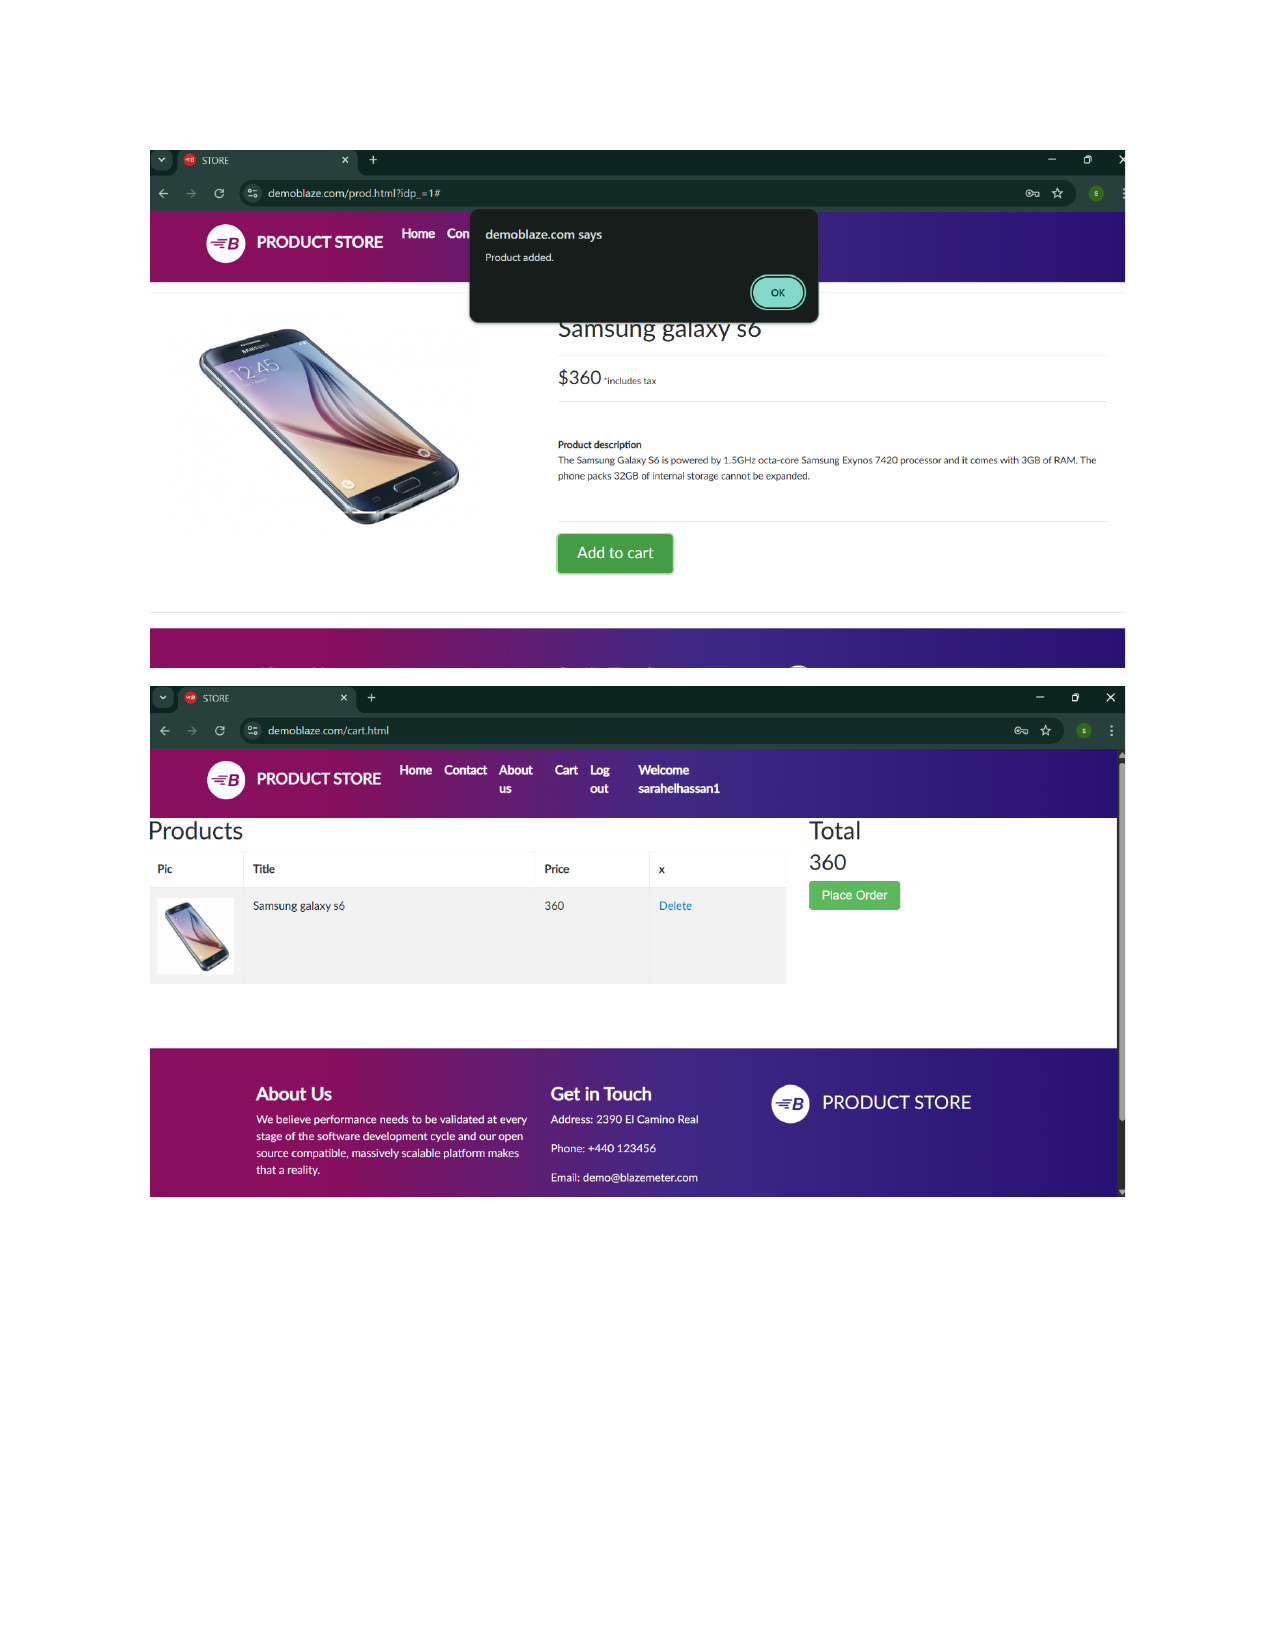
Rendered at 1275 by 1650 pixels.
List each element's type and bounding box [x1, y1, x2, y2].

picture [150, 686, 1125, 1197]
picture [150, 150, 1125, 668]
